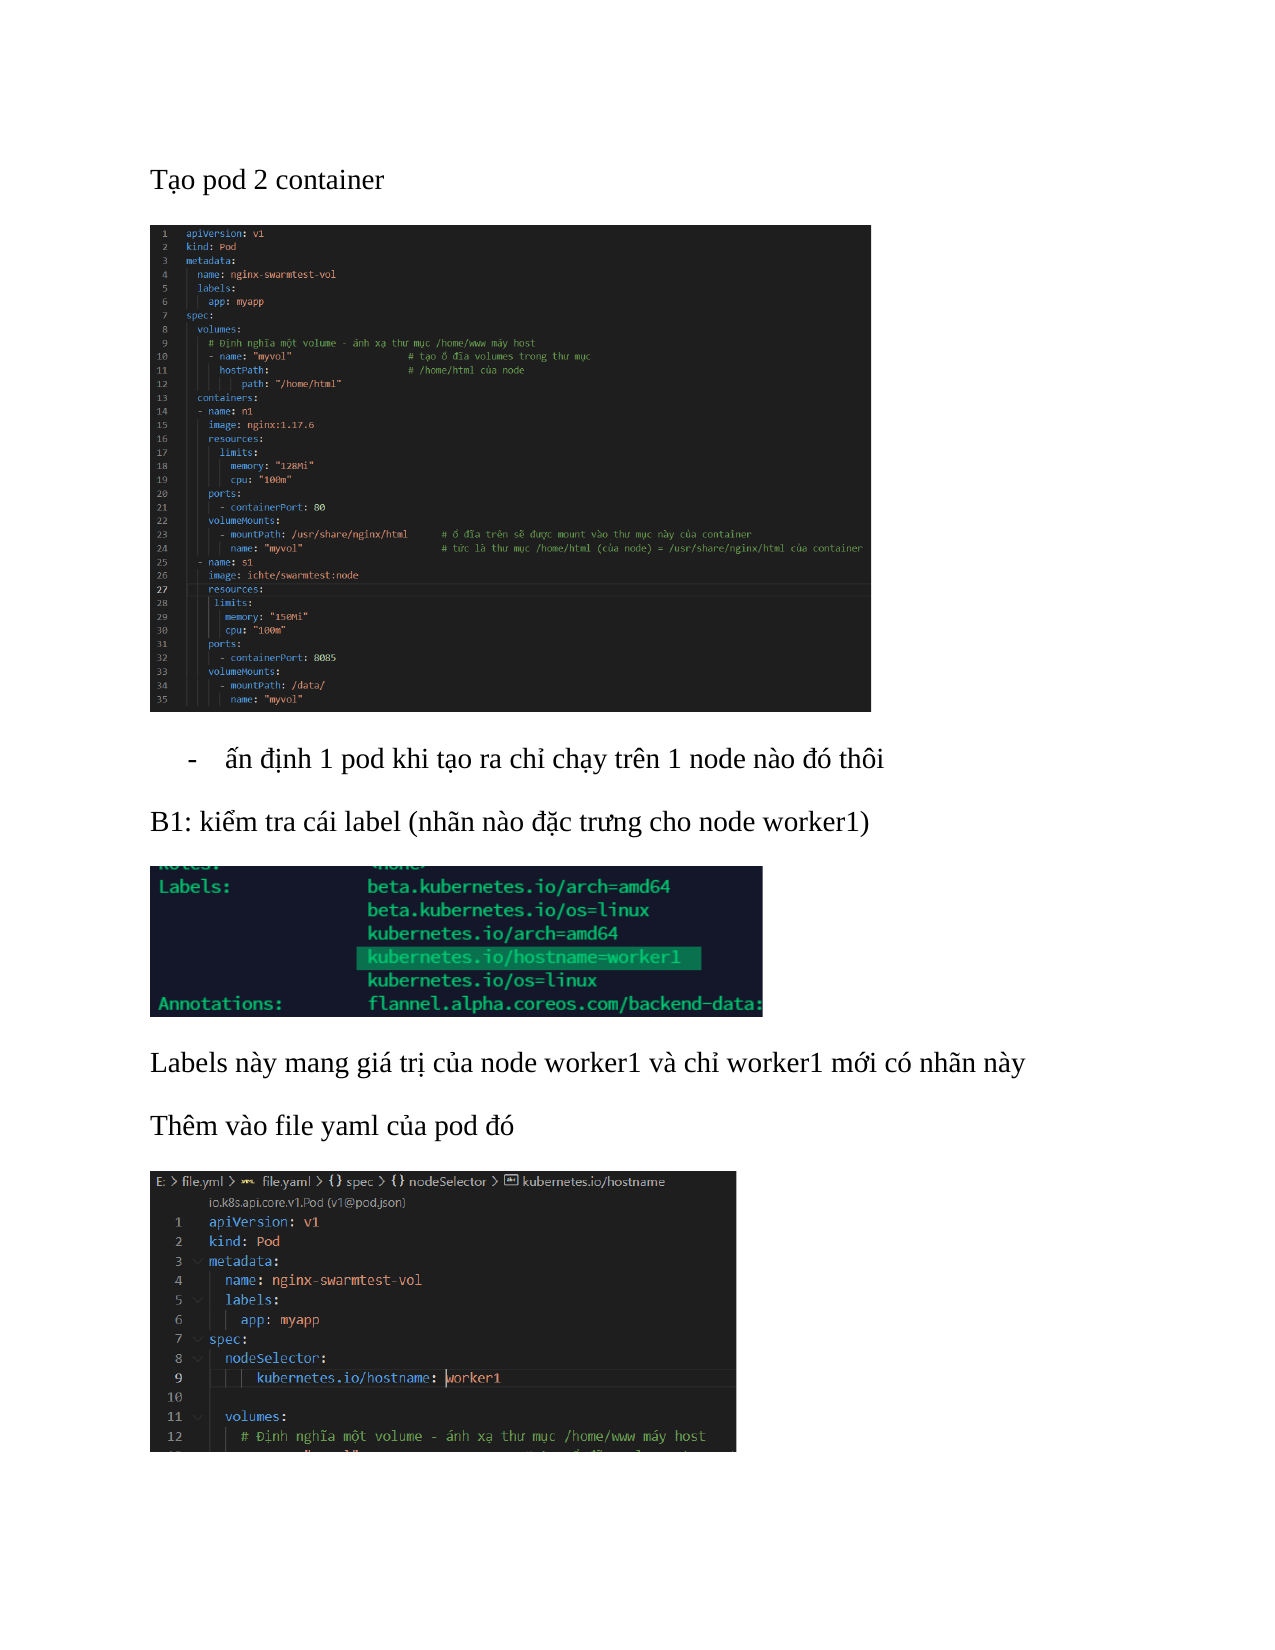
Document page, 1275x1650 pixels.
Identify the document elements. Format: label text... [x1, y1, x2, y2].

text Tạo pod 2 container [150, 162, 1125, 196]
text Thêm vào file yaml của pod đó [150, 1108, 1125, 1142]
text B1: kiểm tra cái label (nhãn nào đặc trưng cho node worker1) [150, 804, 1125, 837]
text Labels này mang giá trị của node worker1 và chỉ worker1 mới có nhãn này [150, 1046, 1125, 1079]
picture [150, 1171, 737, 1452]
picture [150, 866, 763, 1017]
list ấn định 1 pod khi tạo ra chỉ chạy trên 1 node nào đó thôi [187, 741, 1125, 774]
picture [150, 225, 872, 712]
